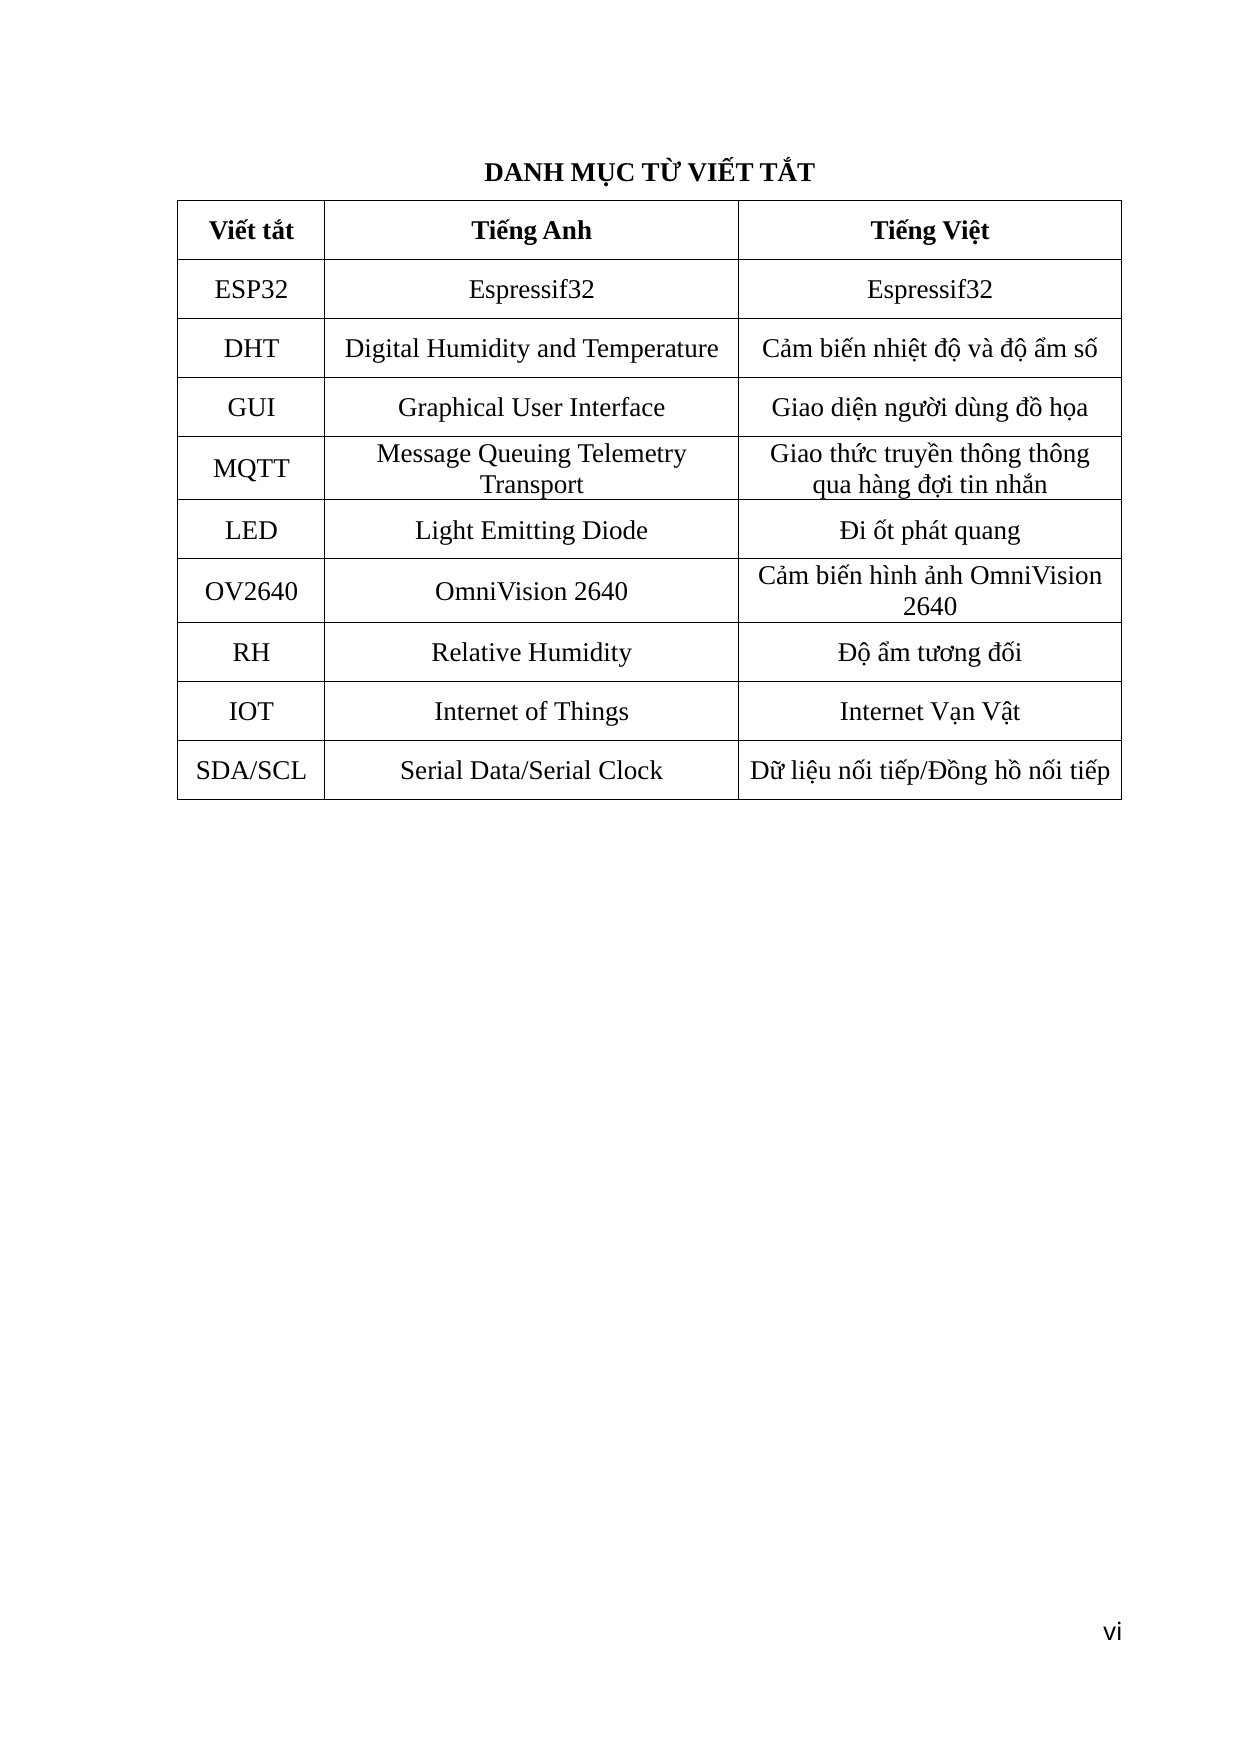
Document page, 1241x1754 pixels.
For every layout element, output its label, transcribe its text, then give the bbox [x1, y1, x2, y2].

table_cell Giao diện người dùng đồ họa [739, 378, 1121, 436]
table_header Tiếng Anh [325, 201, 738, 259]
subtitle DANH MỤC TỪ VIẾT TẮT [177, 156, 1122, 187]
table_cell Internet Vạn Vật [739, 682, 1121, 740]
table_cell Message Queuing Telemetry Transport [325, 437, 738, 499]
table_cell Internet of Things [325, 682, 738, 740]
table_cell SDA/SCL [178, 741, 324, 799]
table_cell Dữ liệu nối tiếp/Đồng hồ nối tiếp [739, 741, 1121, 799]
table_cell OV2640 [178, 559, 324, 622]
table_cell Cảm biến nhiệt độ và độ ẩm số [739, 319, 1121, 377]
table_header Tiếng Việt [739, 201, 1121, 259]
table_cell ESP32 [178, 260, 324, 318]
table_cell Cảm biến hình ảnh OmniVision 2640 [739, 559, 1121, 622]
table_cell LED [178, 500, 324, 558]
table_cell RH [178, 623, 324, 681]
table_cell Digital Humidity and Temperature [325, 319, 738, 377]
table_cell Đi ốt phát quang [739, 500, 1121, 558]
table_header Viết tắt [178, 201, 324, 259]
table_cell Độ ẩm tương đối [739, 623, 1121, 681]
table_cell Light Emitting Diode [325, 500, 738, 558]
table_cell Espressif32 [739, 260, 1121, 318]
table_cell Relative Humidity [325, 623, 738, 681]
table_cell GUI [178, 378, 324, 436]
table_cell MQTT [178, 437, 324, 499]
table_cell IOT [178, 682, 324, 740]
table_cell Serial Data/Serial Clock [325, 741, 738, 799]
table_cell OmniVision 2640 [325, 559, 738, 622]
table_cell Giao thức truyền thông thông qua hàng đợi tin nhắn [739, 437, 1121, 499]
table_cell DHT [178, 319, 324, 377]
table_cell Graphical User Interface [325, 378, 738, 436]
table_cell Espressif32 [325, 260, 738, 318]
